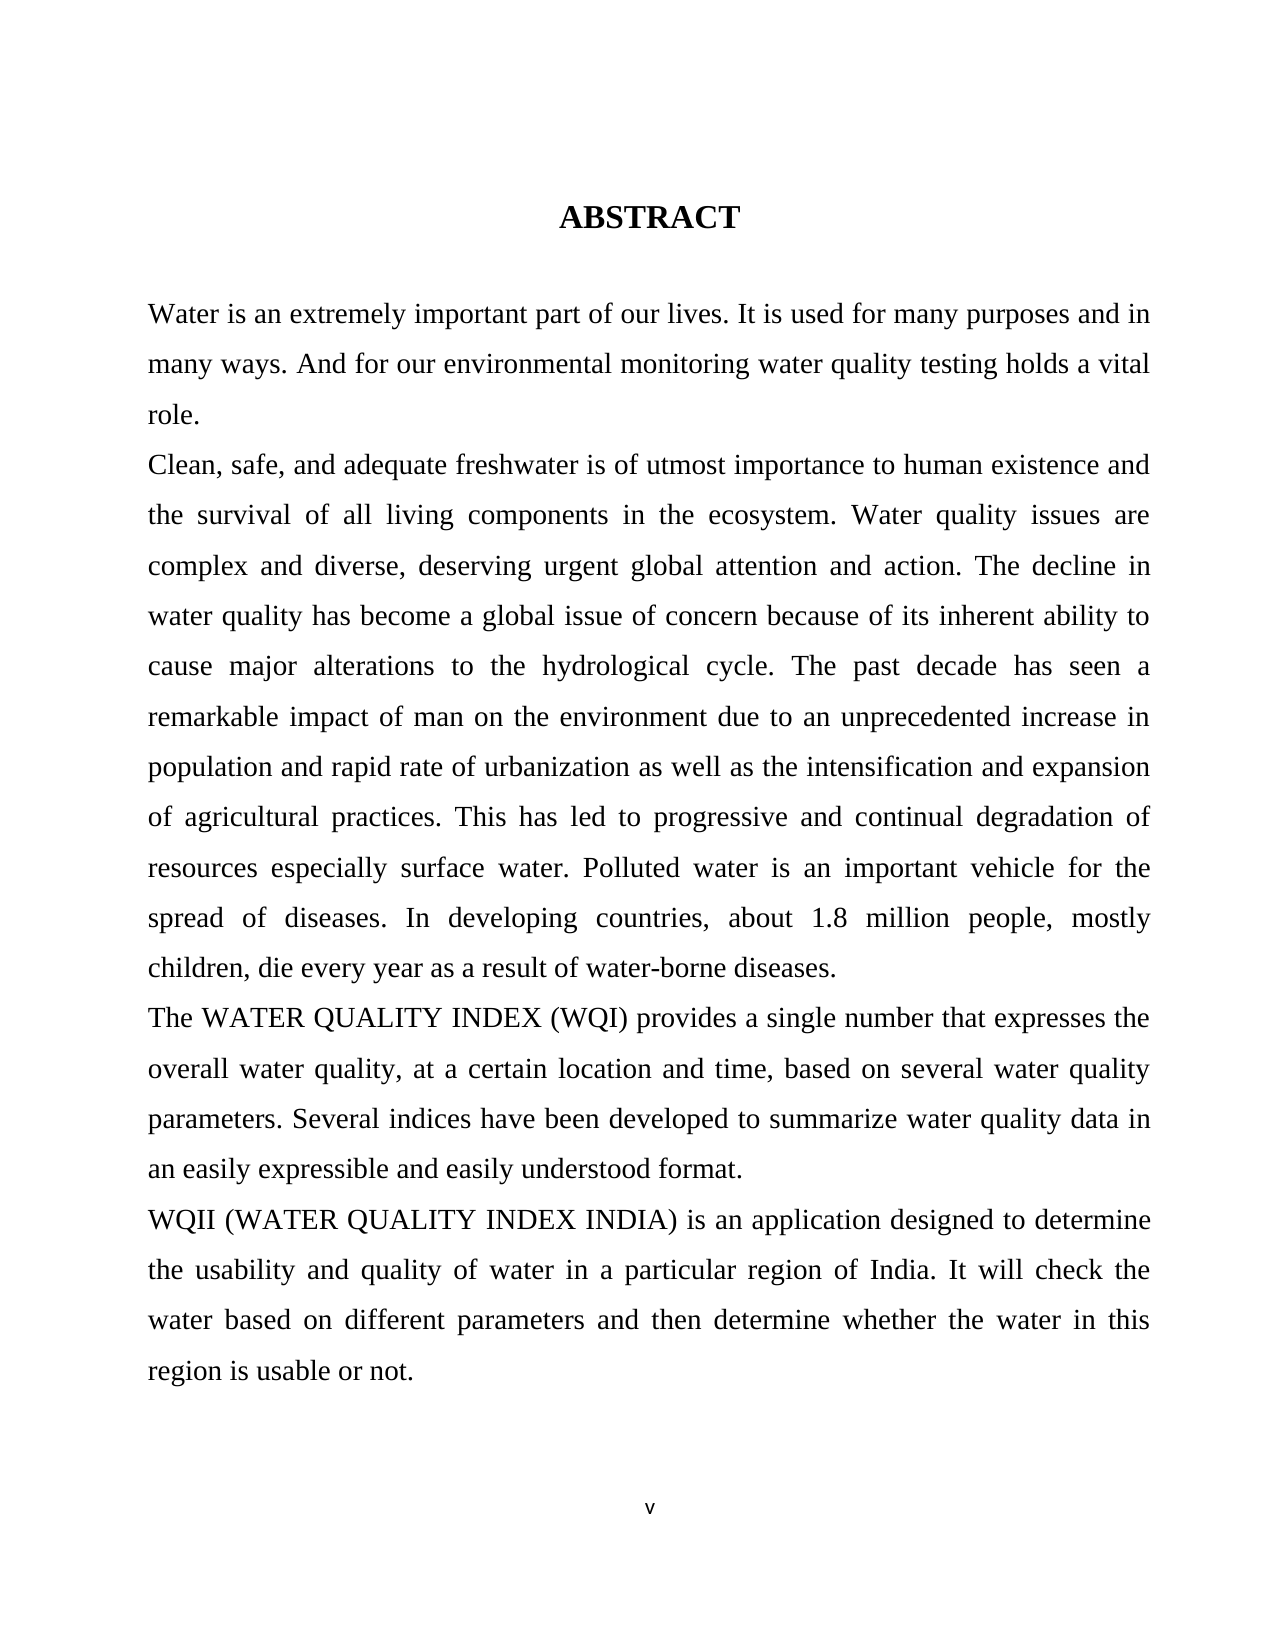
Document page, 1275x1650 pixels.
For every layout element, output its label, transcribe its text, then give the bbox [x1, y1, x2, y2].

text Water is an extremely important part of our lives. It is used for many purposes and in many ways. And for our environmental monitoring water quality testing holds a vital role. [148, 296, 1152, 430]
text WQII (WATER QUALITY INDEX INDIA) is an application designed to determine the usability and quality of water in a particular region of India. It will check the water based on different parameters and then determine whether the water in this region is usable or not. [148, 1202, 1152, 1386]
text The WATER QUALITY INDEX (WQI) provides a single number that expresses the overall water quality, at a certain location and time, based on several water quality parameters. Several indices have been developed to summarize water quality data in an easily expressible and easily understood format. [148, 1001, 1152, 1185]
text Clean, safe, and adequate freshwater is of utmost importance to human existence and the survival of all living components in the ecosystem. Water quality issues are complex and diverse, deserving urgent global attention and action. The decline in water quality has become a global issue of concern because of its inherent ability to cause major alterations to the hydrological cycle. The past decade has seen a remarkable impact of man on the environment due to an unprecedented increase in population and rapid rate of urbanization as well as the intensification and expansion of agricultural practices. This has led to progressive and continual degradation of resources especially surface water. Polluted water is an important vehicle for the spread of diseases. In developing countries, about 1.8 million people, mostly children, die every year as a result of water-borne diseases. [148, 447, 1152, 984]
text ABSTRACT [148, 198, 1152, 236]
